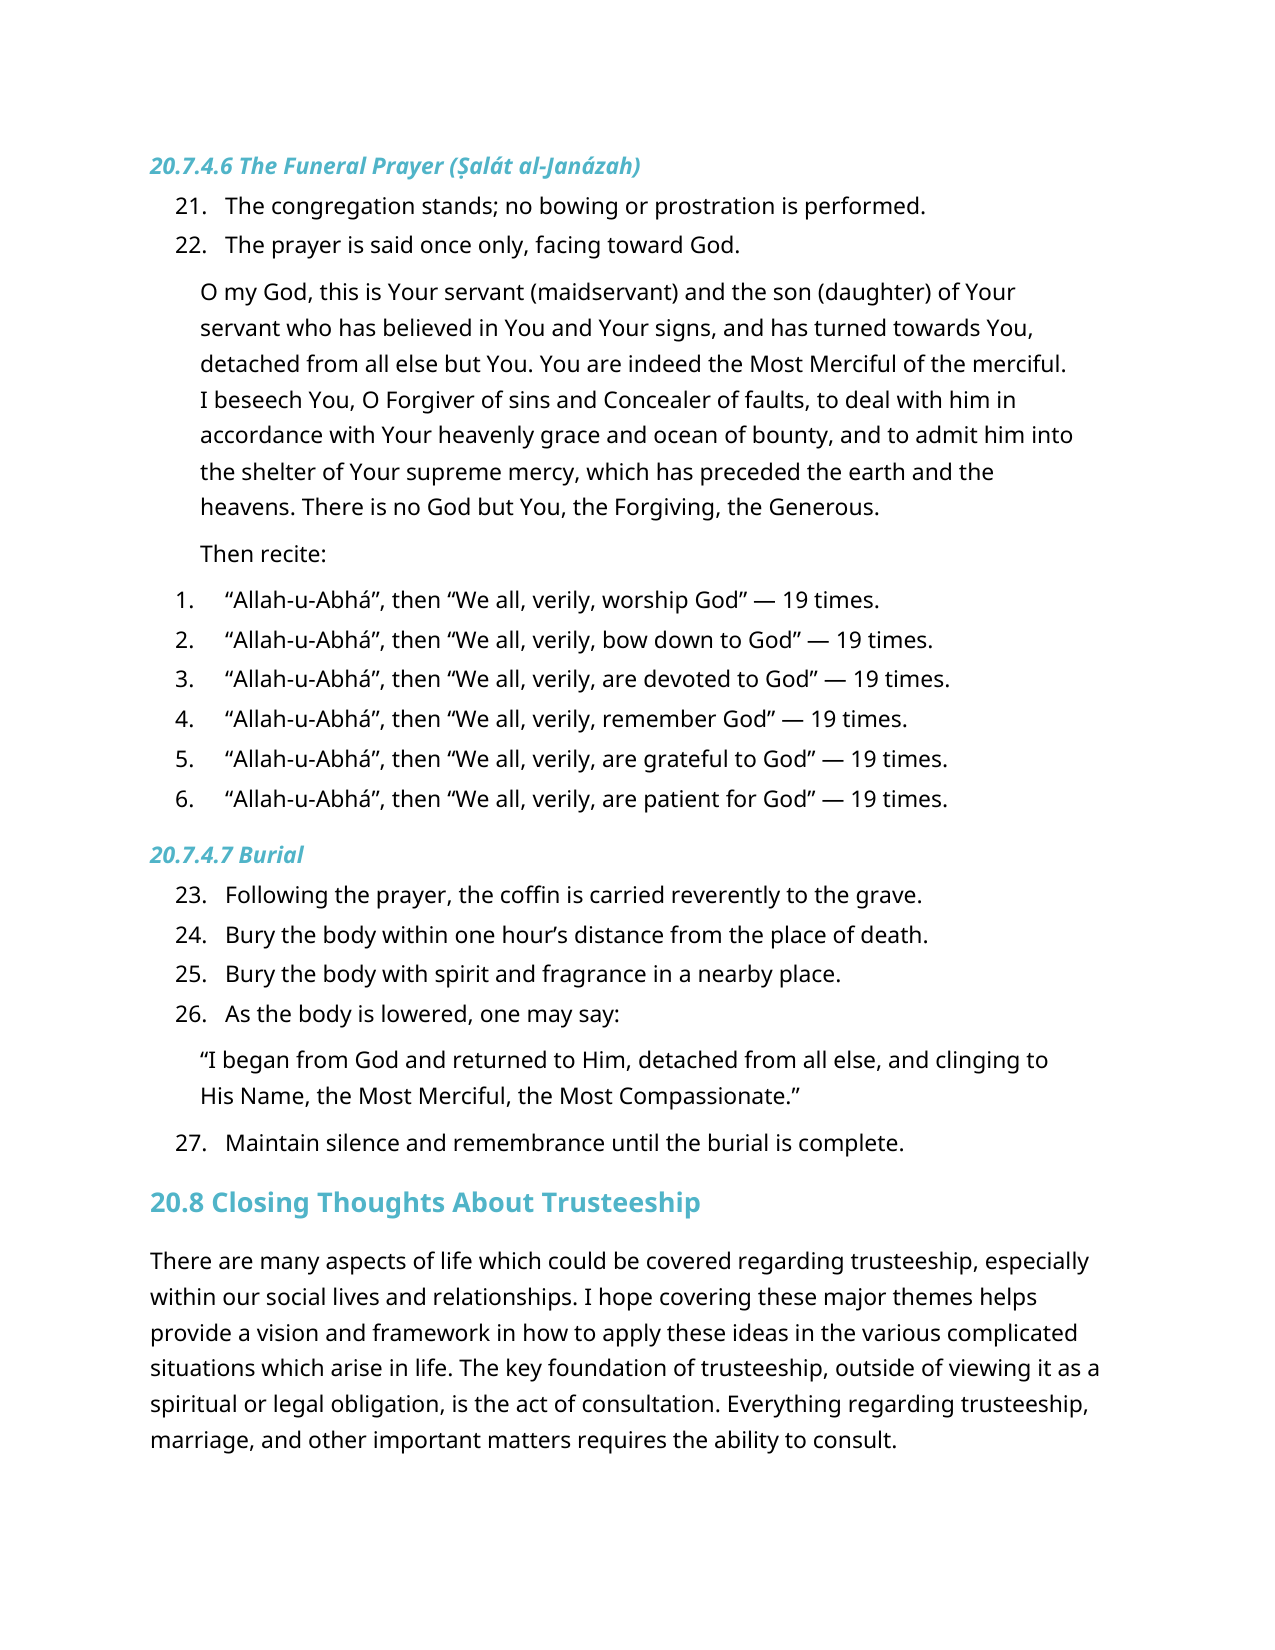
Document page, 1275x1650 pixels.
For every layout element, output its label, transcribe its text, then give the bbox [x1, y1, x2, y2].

list Following the prayer, the coffin is carried reverently to the grave. [175, 879, 1125, 910]
list “Allah-u-Abhá”, then “We all, verily, are devoted to God” — 19 times. [175, 663, 1125, 695]
list “Allah-u-Abhá”, then “We all, verily, are patient for God” — 19 times. [175, 782, 1125, 814]
list As the body is lowered, one may say: [175, 998, 1125, 1029]
text “I began from God and returned to Him, detached from all else, and clinging to His Name, the Most Merciful, the Most Compassionate.” [200, 1044, 1075, 1112]
list The congregation stands; no bowing or prostration is performed. [175, 190, 1125, 221]
subtitle 20.7.4.6 The Funeral Prayer (Ṣalát al-Janázah) [150, 150, 1125, 181]
list “Allah-u-Abhá”, then “We all, verily, worship God” — 19 times. [175, 584, 1125, 615]
text O my God, this is Your servant (maidservant) and the son (daughter) of Your servant who has believed in You and Your signs, and has turned towards You, detached from all else but You. You are indeed the Most Merciful of the merciful. I beseech You, O Forgiver of sins and Concealer of faults, to deal with him in accordance with Your heavenly grace and ocean of bounty, and to admit him into the shelter of Your supreme mercy, which has preceded the earth and the heavens. There is no God but You, the Forgiving, the Generous. [200, 276, 1075, 523]
text Then recite: [200, 538, 1075, 569]
list Maintain silence and remembrance until the burial is complete. [175, 1127, 1125, 1158]
list The prayer is said once only, facing toward God. [175, 229, 1125, 261]
list “Allah-u-Abhá”, then “We all, verily, are grateful to God” — 19 times. [175, 743, 1125, 774]
text There are many aspects of life which could be covered regarding trusteeship, especially within our social lives and relationships. I hope covering these major themes helps provide a vision and framework in how to apply these ideas in the various complicated situations which arise in life. The key foundation of trusteeship, outside of viewing it as a spiritual or legal obligation, is the act of consultation. Everything regarding trusteeship, marriage, and other important matters requires the ability to consult. [150, 1244, 1125, 1456]
list “Allah-u-Abhá”, then “We all, verily, bow down to God” — 19 times. [175, 624, 1125, 655]
list Bury the body with spirit and fragrance in a nearby place. [175, 958, 1125, 989]
subtitle 20.8 Closing Thoughts About Trusteeship [150, 1183, 1125, 1220]
subtitle 20.7.4.7 Burial [150, 839, 1125, 871]
list “Allah-u-Abhá”, then “We all, verily, remember God” — 19 times. [175, 703, 1125, 734]
list Bury the body within one hour’s distance from the place of death. [175, 919, 1125, 950]
